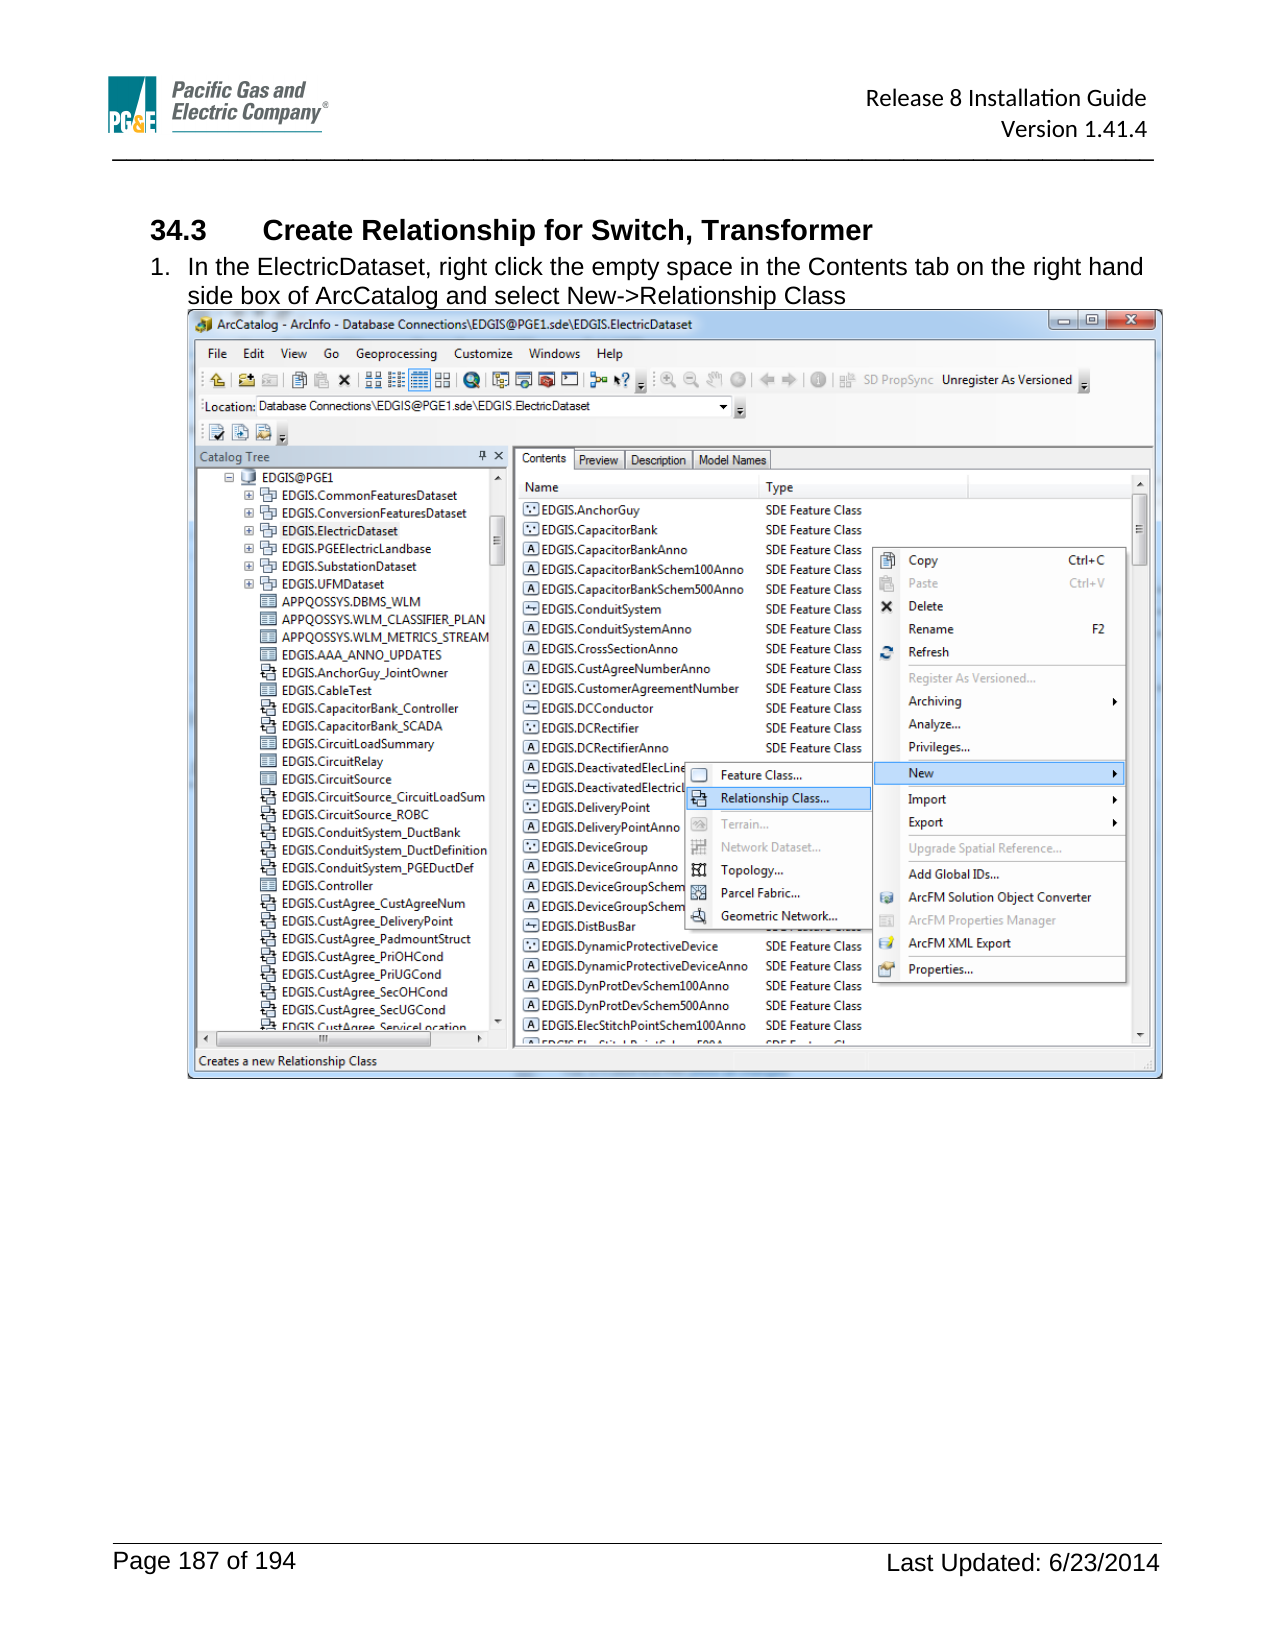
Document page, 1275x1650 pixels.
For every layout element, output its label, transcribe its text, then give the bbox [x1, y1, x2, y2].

picture [187, 309, 1163, 1079]
subtitle Create Relationship for Switch, Transformer [150, 212, 1162, 246]
